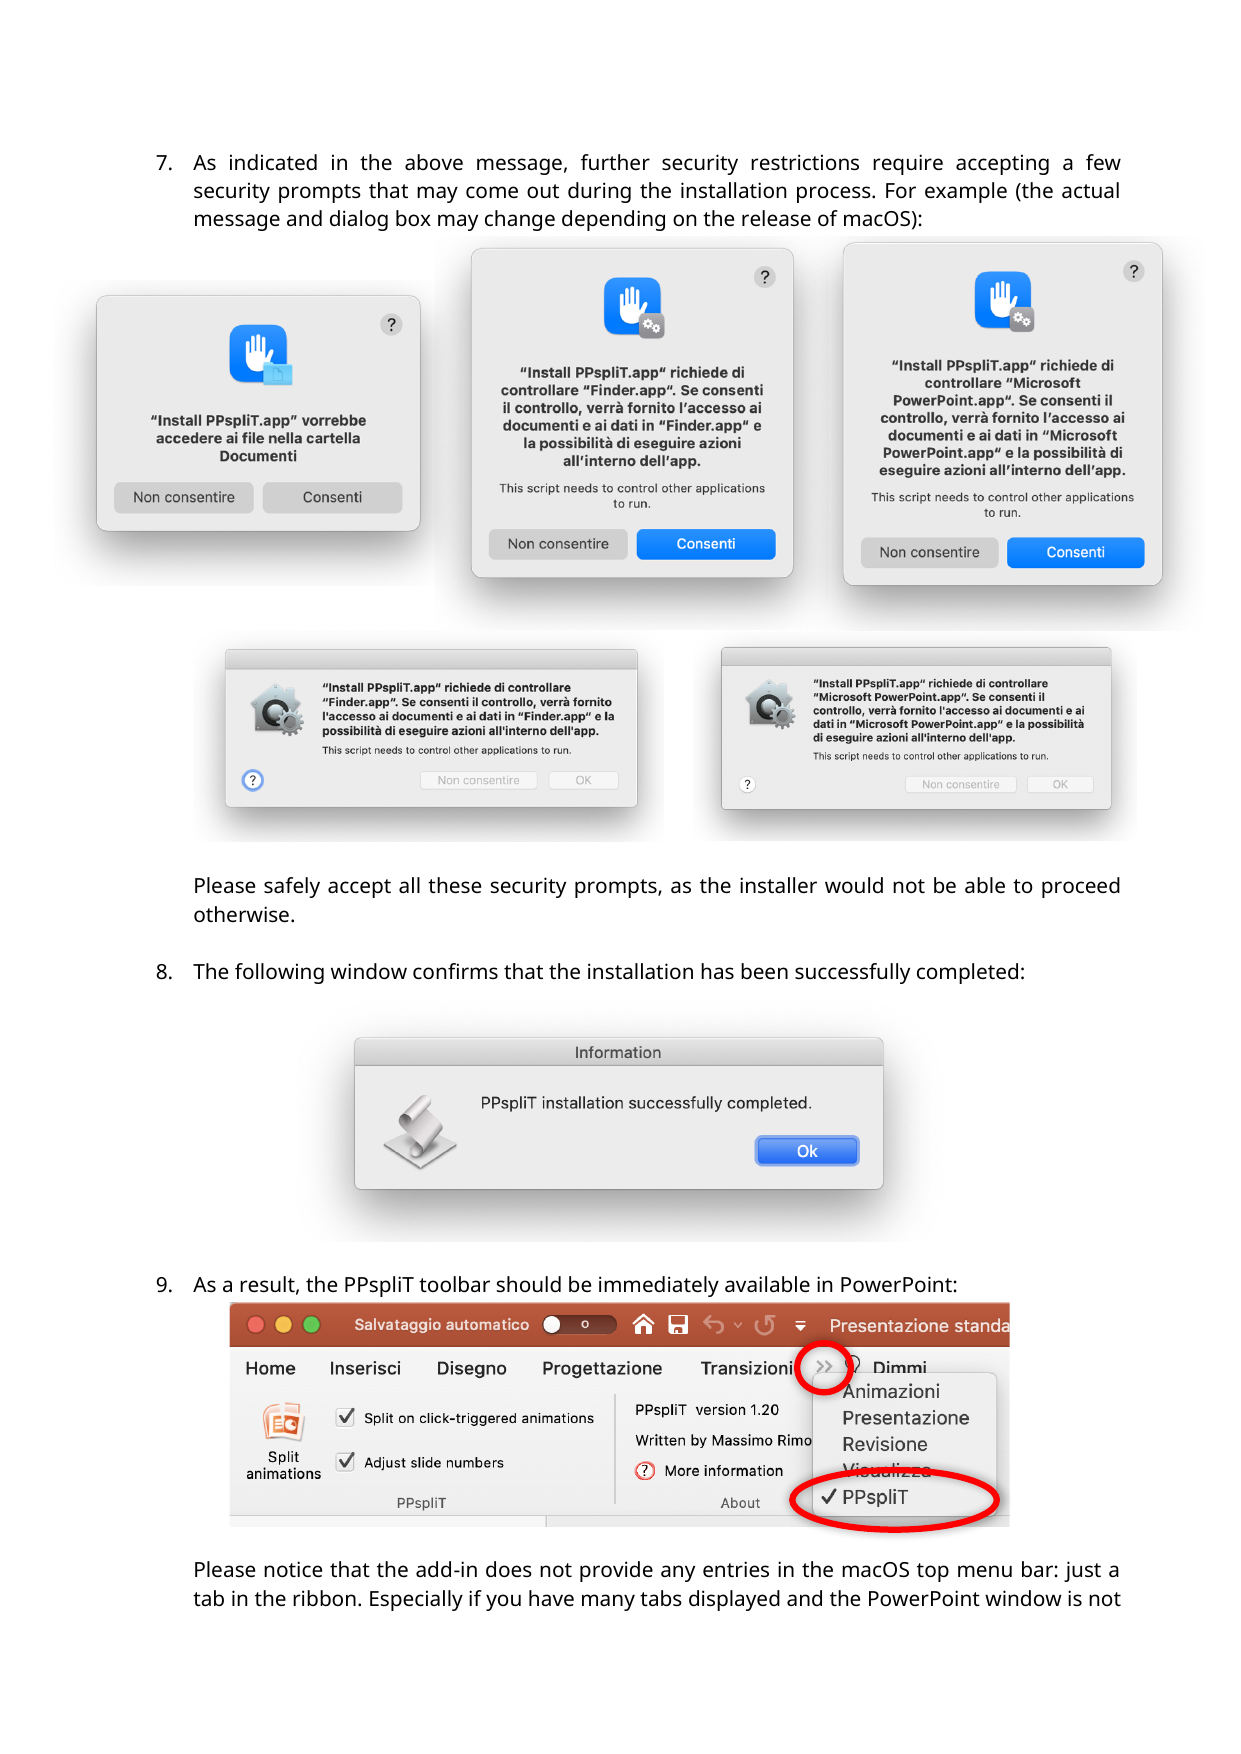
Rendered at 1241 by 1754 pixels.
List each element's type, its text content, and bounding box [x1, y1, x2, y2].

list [156, 1270, 1122, 1612]
picture [54, 236, 1205, 842]
picture [284, 990, 953, 1242]
picture [229, 1302, 1010, 1527]
list As indicated in the above message, further security restrictions require accepting a few security prompts that may come out during the installation process. For example (the actual message and dialog box may change depending on the release of macOS): Please safely accept all these security prompts, as the installer would not be able to proceed otherwise. [156, 148, 1122, 280]
list As indicated in the above message, further security restrictions require accepting a few security prompts that may come out during the installation process. For example (the actual message and dialog box may change depending on the release of macOS): Please safely accept all these security prompts, as the installer would not be able to proceed otherwise. [156, 586, 1122, 957]
picture [796, 1474, 993, 1526]
